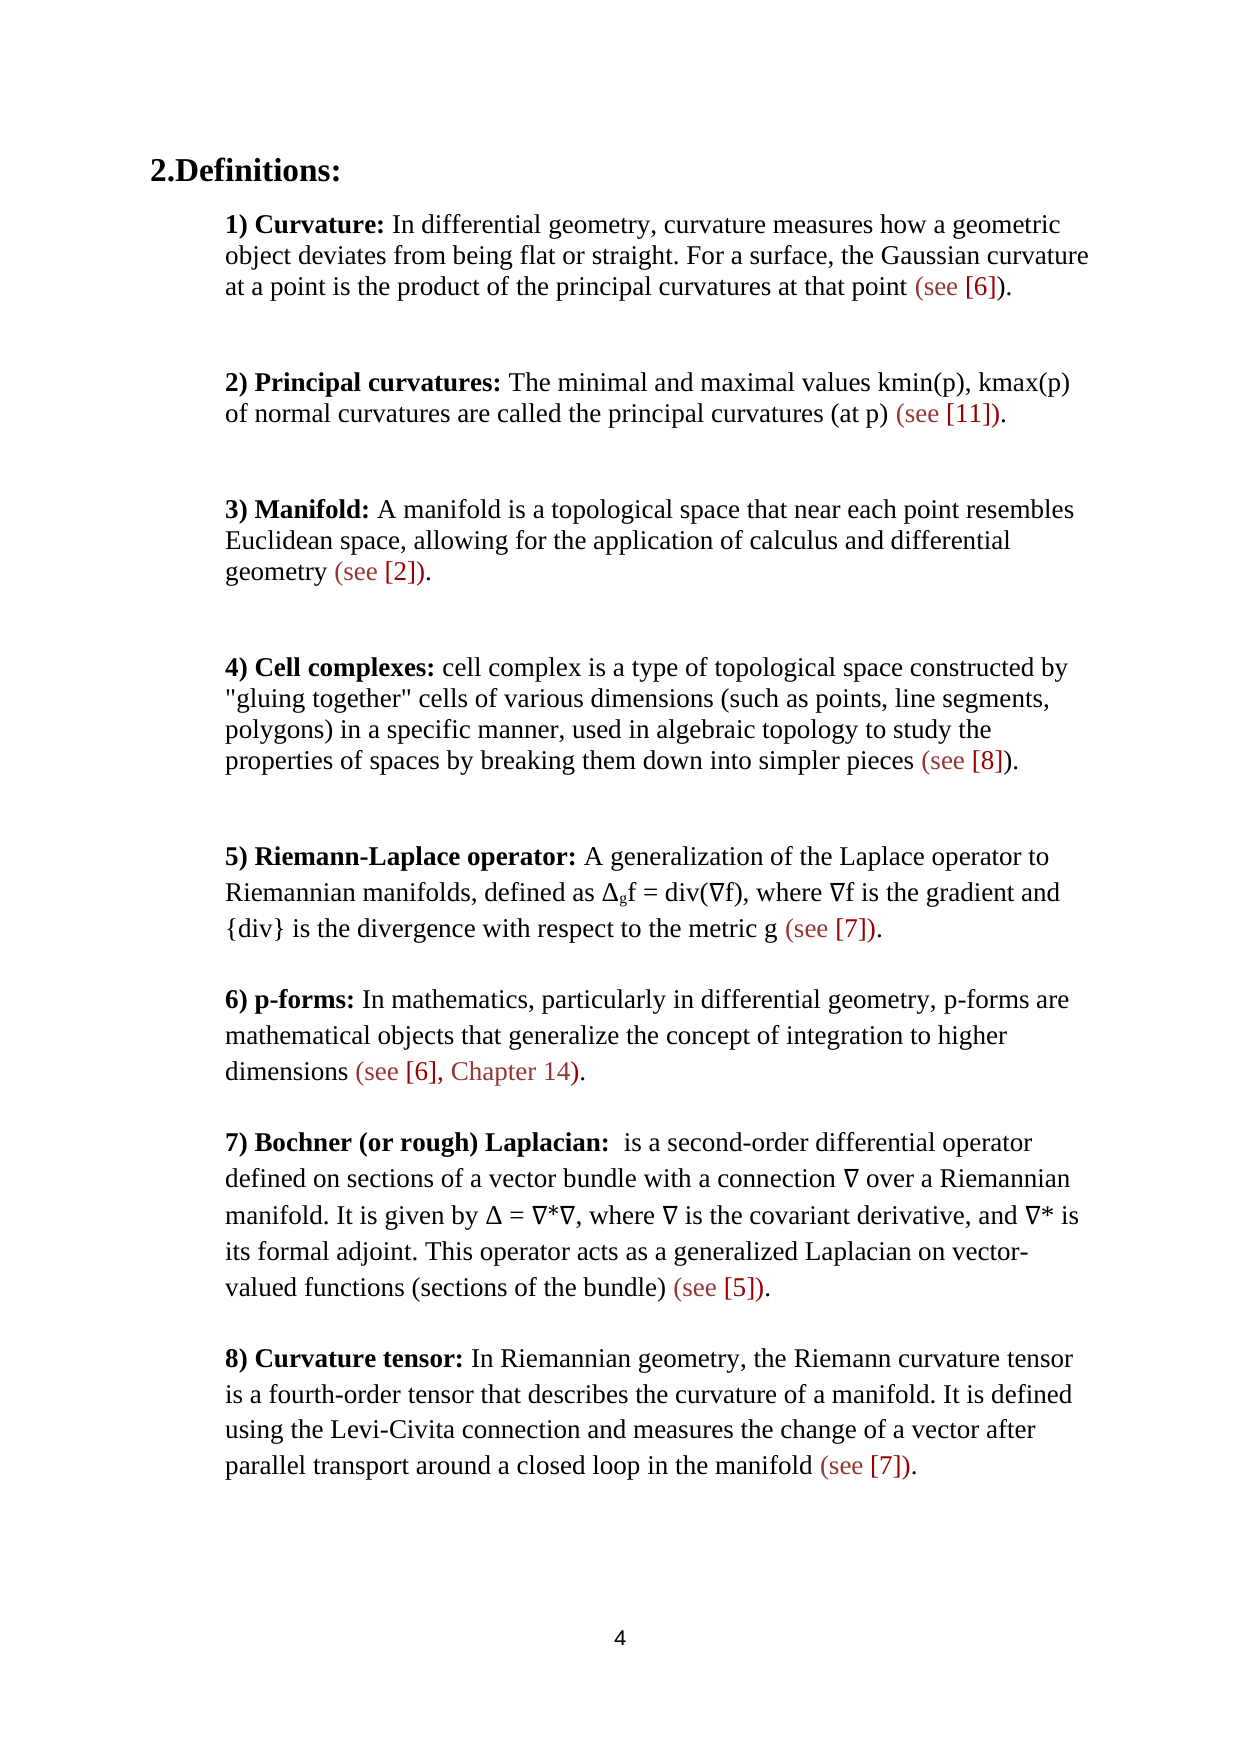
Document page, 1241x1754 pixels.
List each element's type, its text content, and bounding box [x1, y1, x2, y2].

text 5) Riemann-Laplace operator: A generalization of the Laplace operator to Riemannian manifolds, defined as Δgf = div(∇f), where ∇f is the gradient and {div} is the divergence with respect to the metric g (see [7]). [225, 840, 1090, 943]
text 7) Bochner (or rough) Laplacian: is a second-order differential operator defined on sections of a vector bundle with a connection ∇ over a Riemannian manifold. It is given by Δ = ∇*∇, where ∇ is the covariant derivative, and ∇* is its formal adjoint. This operator acts as a generalized Laplacian on vector-valued functions (sections of the bundle) (see [5]). [225, 1126, 1090, 1302]
text 8) Curvature tensor: In Riemannian geometry, the Riemann curvature tensor is a fourth-order tensor that describes the curvature of a manifold. It is defined using the Levi-Civita connection and measures the change of a vector after parallel transport around a closed loop in the manifold (see [7]). [225, 1342, 1090, 1480]
text 3) Manifold: A manifold is a topological space that near each point resembles Euclidean space, allowing for the application of calculus and differential geometry (see [2]). [225, 493, 1090, 586]
text 2) Principal curvatures: The minimal and maximal values kmin(p), kmax(p) of normal curvatures are called the principal curvatures (at p) (see [11]). [225, 366, 1090, 428]
text 1) Curvature: In differential geometry, curvature measures how a geometric object deviates from being flat or straight. For a surface, the Gaussian curvature at a point is the product of the principal curvatures at that point (see [6]). [225, 208, 1090, 301]
text 2.Definitions: [150, 150, 1090, 188]
text 6) p-forms: In mathematics, particularly in differential geometry, p-forms are mathematical objects that generalize the concept of integration to higher dimensions (see [6], Chapter 14). [225, 983, 1090, 1086]
text 4) Cell complexes: cell complex is a type of topological space constructed by "gluing together" cells of various dimensions (such as points, line segments, polygons) in a specific manner, used in algebraic topology to study the properties of spaces by breaking them down into simpler pieces (see [8]). [225, 651, 1090, 775]
